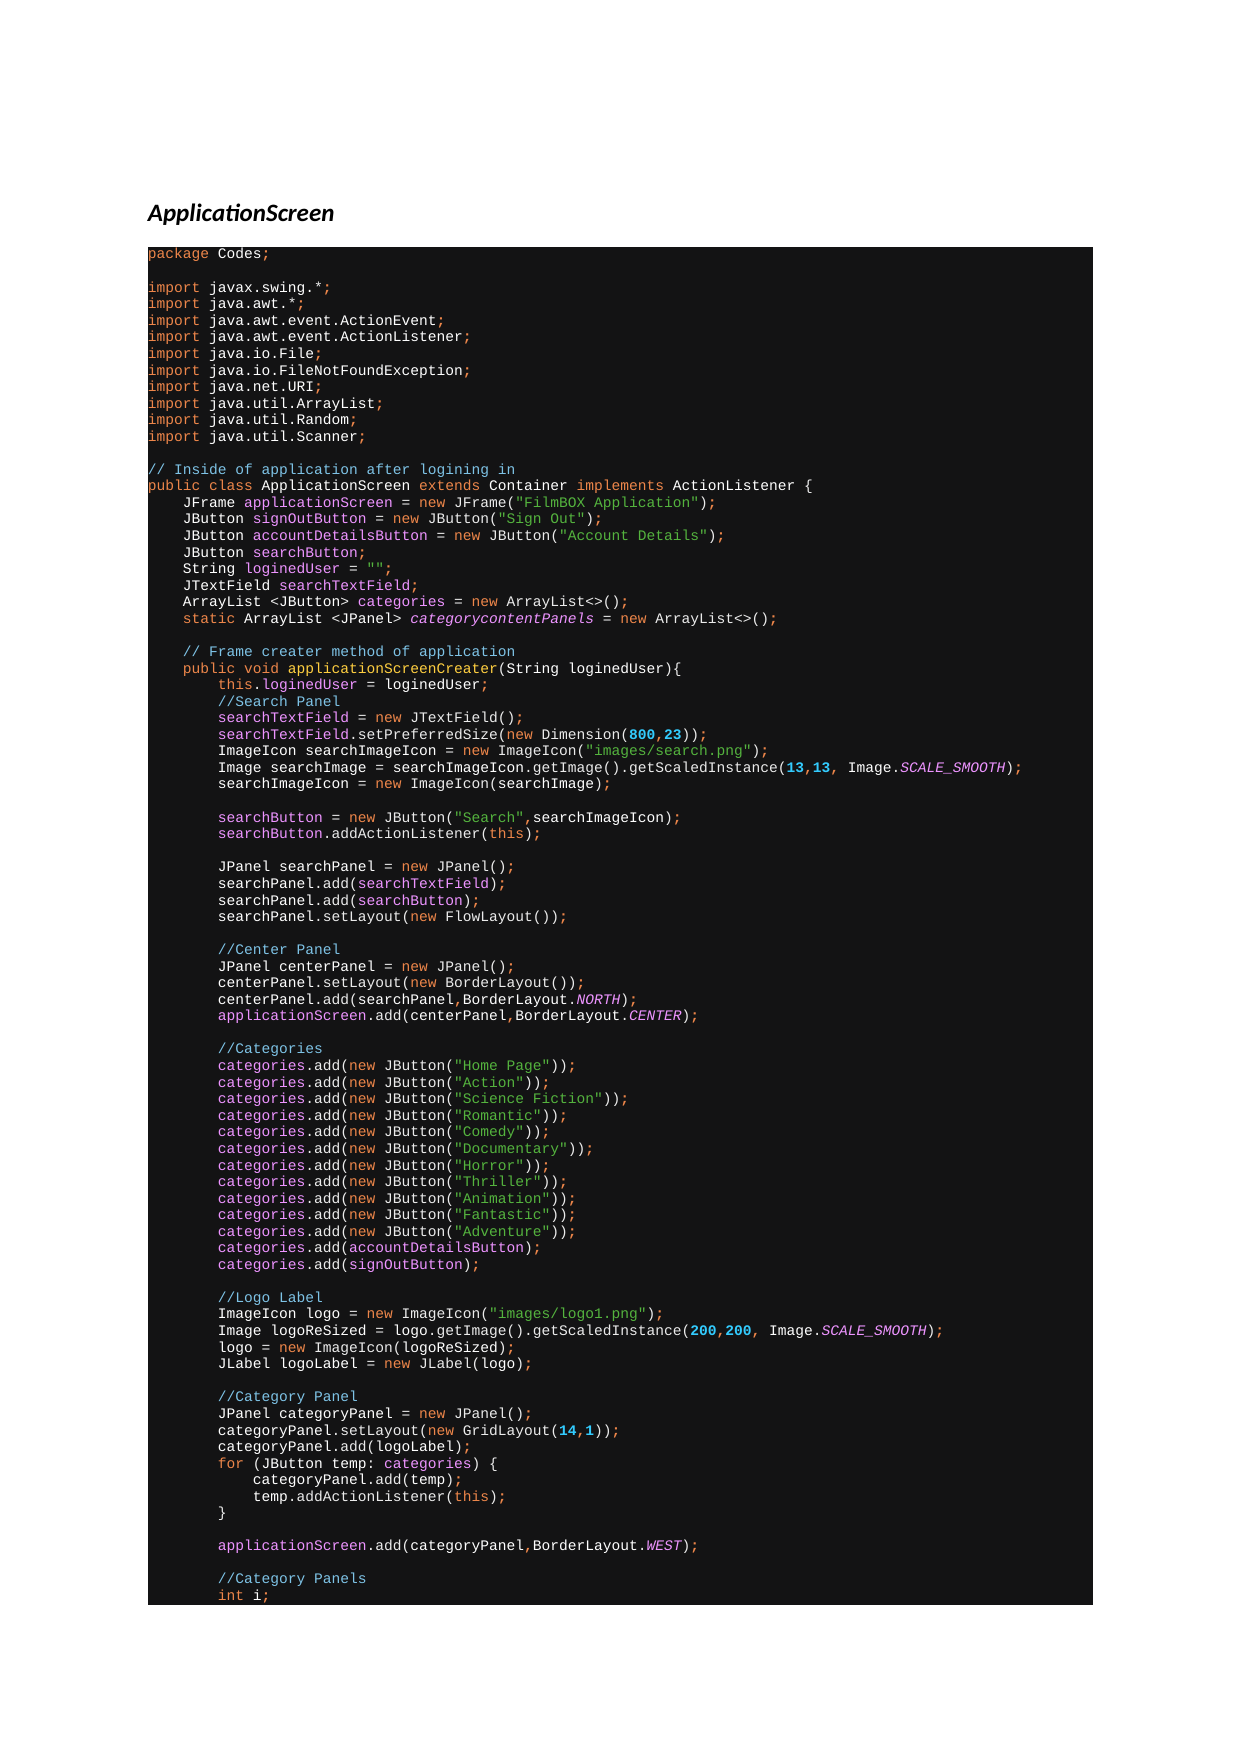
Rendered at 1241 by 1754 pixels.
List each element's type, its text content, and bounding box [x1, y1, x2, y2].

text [148, 247, 1093, 1605]
text ApplicationScreen [148, 197, 1093, 228]
